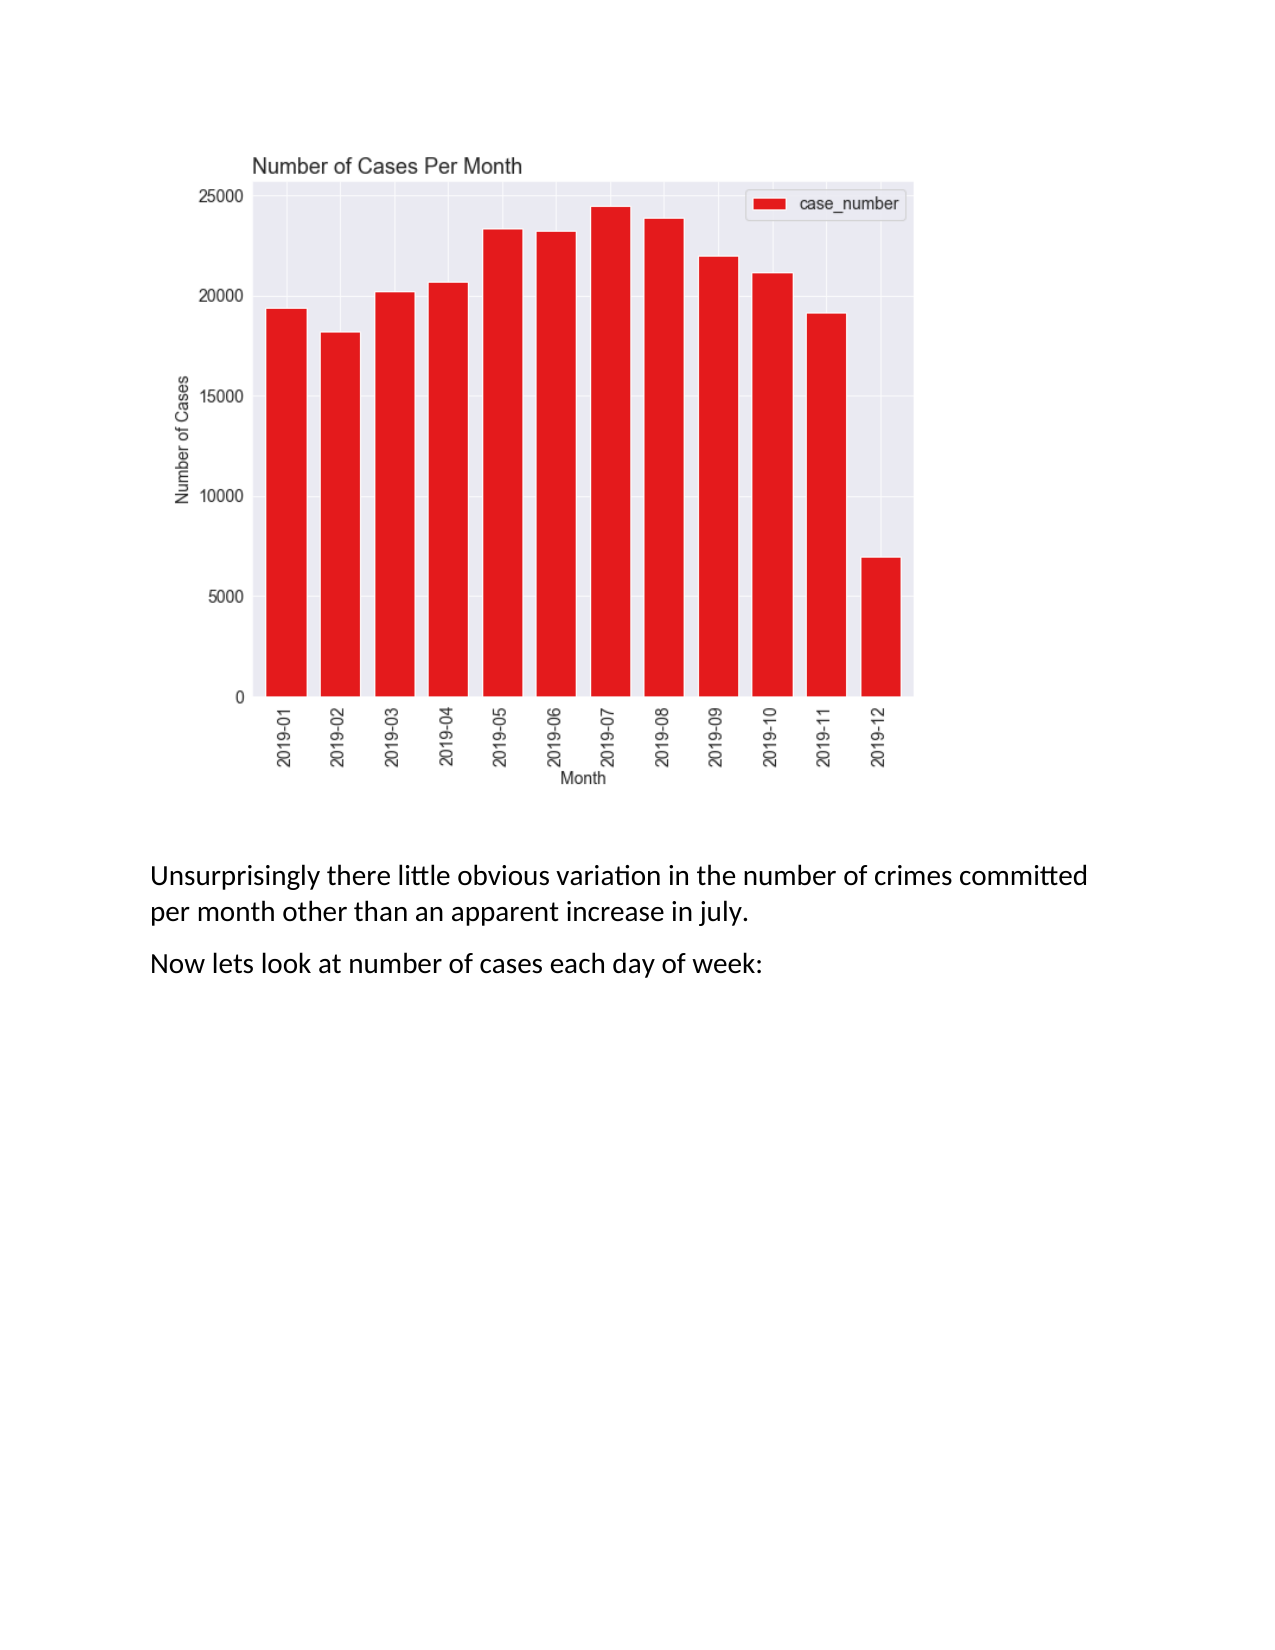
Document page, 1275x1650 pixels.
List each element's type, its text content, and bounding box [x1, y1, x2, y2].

text Unsurprisingly there little obvious variation in the number of crimes committed per month other than an apparent increase in july. [150, 857, 1125, 928]
text Now lets look at number of cases each day of week: [150, 945, 1125, 981]
